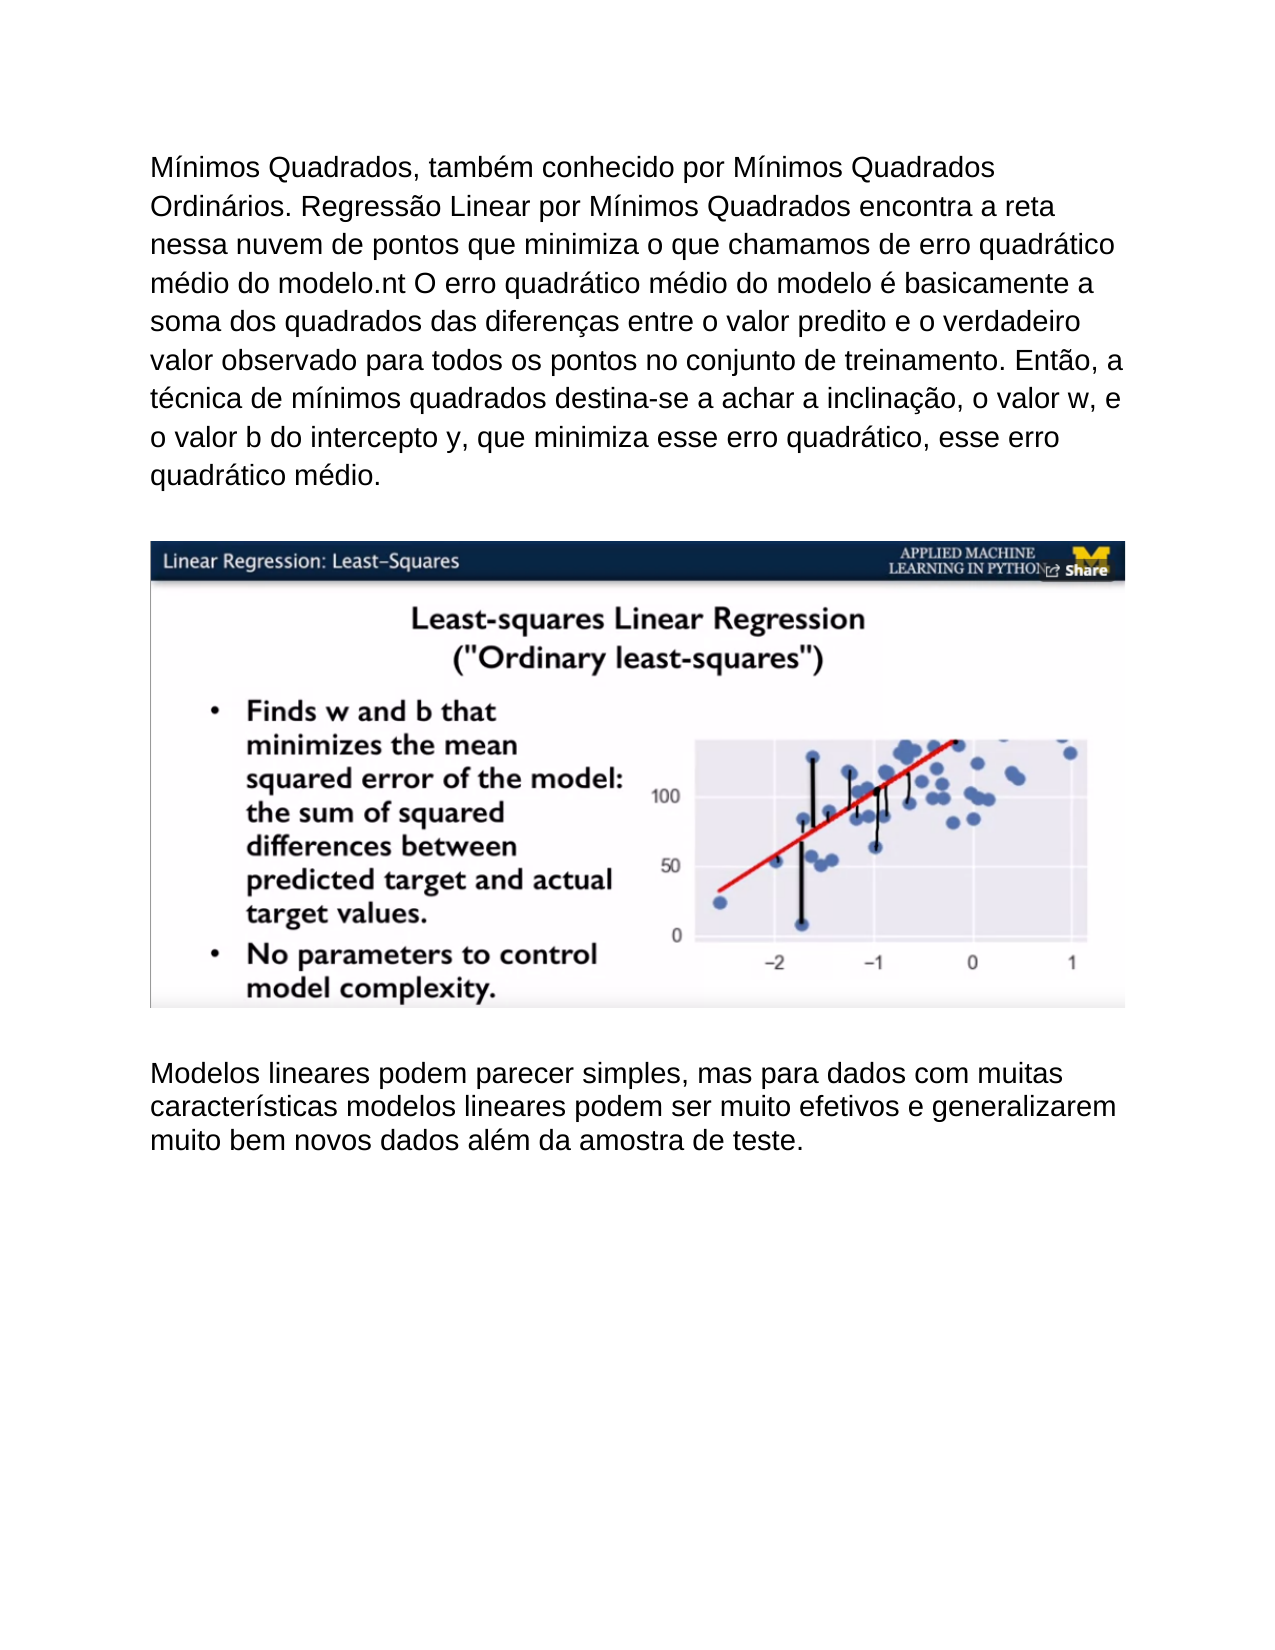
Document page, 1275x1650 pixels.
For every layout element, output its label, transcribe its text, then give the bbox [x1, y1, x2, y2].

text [150, 150, 1125, 492]
text Modelos lineares podem parecer simples, mas para dados com muitas características modelos lineares podem ser muito efetivos e generalizarem muito bem novos dados além da amostra de teste. [150, 1056, 1125, 1156]
picture [150, 541, 1125, 1008]
